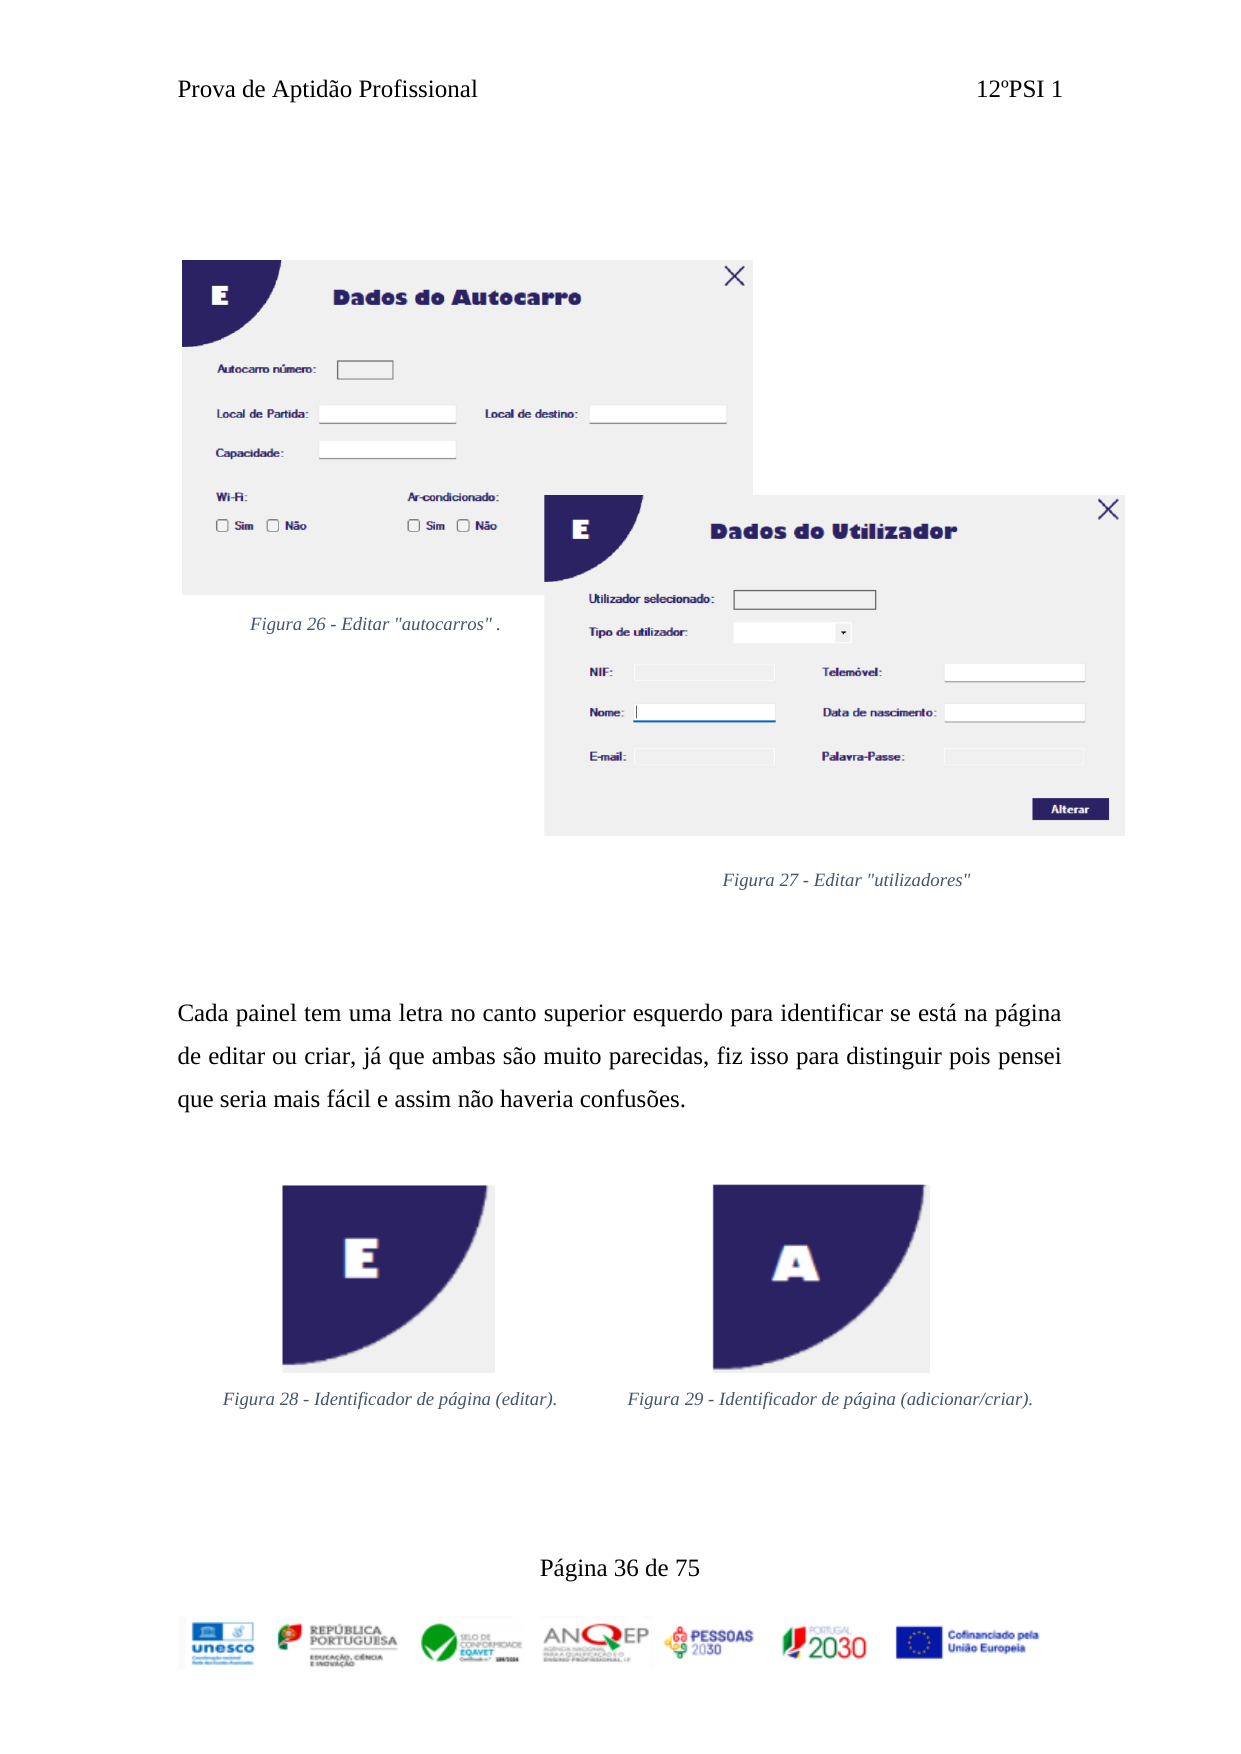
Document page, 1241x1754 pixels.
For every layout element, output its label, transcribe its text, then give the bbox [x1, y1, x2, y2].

text Figura - Editar "utilizadores" [722, 869, 1063, 890]
picture [177, 1615, 1084, 1677]
text Figura - Editar "autocarros" . [250, 613, 544, 635]
text Figura - Identificador de página (editar). Figura - Identificador de página (adicionar/criar). [195, 1387, 1063, 1409]
text Cada painel tem uma letra no canto superior esquerdo para identificar se está na página de editar ou criar, já que ambas são muito parecidas, fiz isso para distinguir pois pensei que seria mais fácil e assim não haveria confusões. [177, 998, 1063, 1113]
picture [177, 257, 1125, 838]
picture [693, 1171, 930, 1373]
picture [276, 1181, 496, 1373]
